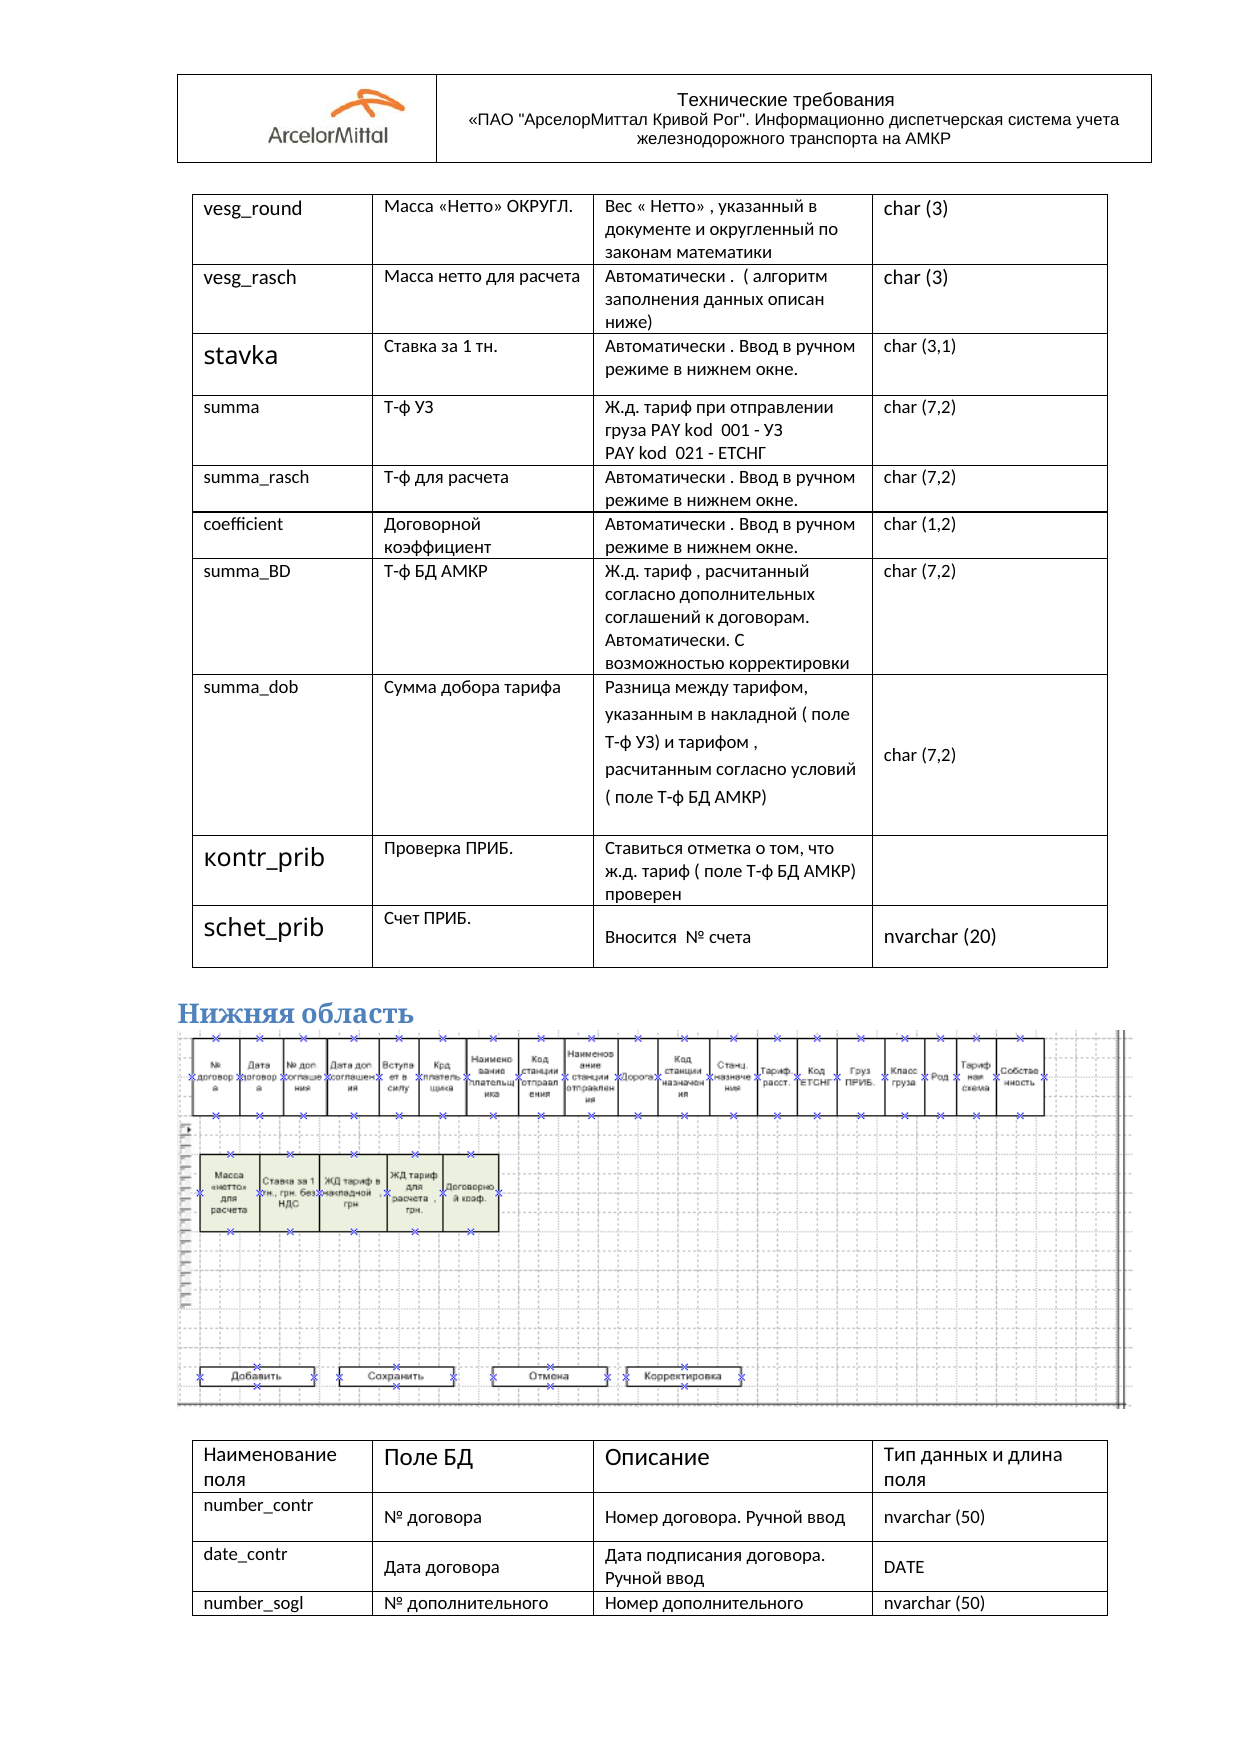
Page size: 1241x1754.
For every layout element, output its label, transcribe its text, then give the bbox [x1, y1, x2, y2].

table_cell nvarchar (20) [873, 906, 1107, 967]
table_cell Ж.д. тариф , расчитанный согласно дополнительных соглашений к договорам. Автоматически. С возможностью корректировки [594, 559, 872, 674]
table_cell № дополнительного соглашения [373, 1592, 593, 1614]
table_cell Номер договора. Ручной ввод [594, 1493, 872, 1541]
table_cell nvarchar (50) [873, 1493, 1107, 1541]
table_cell nvarchar (50) [873, 1592, 1107, 1614]
table_cell number_contr [193, 1493, 372, 1541]
table_cell Ставиться отметка о том, что ж.д. тариф ( поле Т-ф БД АМКР) проверен [594, 836, 872, 905]
table_cell кontr_prib [193, 836, 372, 905]
table_header Наименование поля [193, 1441, 372, 1492]
table_cell Вносится № счета [594, 906, 872, 967]
table_cell Т-ф УЗ [373, 396, 593, 464]
table_cell Масса нетто для расчета [373, 265, 593, 333]
table_cell char (3) [873, 265, 1107, 333]
table_cell Ставка за 1 тн. [373, 334, 593, 395]
table_cell vesg_rasch [193, 265, 372, 333]
table_cell Автоматически . Ввод в ручном режиме в нижнем окне. [594, 513, 872, 558]
table_cell № договора [373, 1493, 593, 1541]
table_cell Договорной коэффициент [373, 513, 593, 558]
text Нижняя область [177, 999, 1152, 1030]
picture [177, 1030, 1134, 1409]
table_cell char (7,2) [873, 675, 1107, 835]
table_cell Т-ф для расчета [373, 466, 593, 511]
table_cell Счет ПРИБ. [373, 906, 593, 967]
table_cell [873, 836, 1107, 905]
table_cell summa_rasch [193, 466, 372, 511]
table_cell Т-ф БД АМКР [373, 559, 593, 674]
table_cell Разница между тарифом, указанным в накладной ( поле Т-ф УЗ) и тарифом , расчитанным согласно условий ( поле Т-ф БД АМКР) [594, 675, 872, 835]
table_cell char (7,2) [873, 466, 1107, 511]
table_cell char (7,2) [873, 396, 1107, 464]
table_header Поле БД [373, 1441, 593, 1492]
table_cell Вес « Нетто» , указанный в документе и округленный по законам математики [594, 195, 872, 263]
table_cell stavka [193, 334, 372, 395]
table_cell schet_prib [193, 906, 372, 967]
table_cell char (3) [873, 195, 1107, 263]
picture [254, 75, 413, 148]
table_cell DATE [873, 1542, 1107, 1591]
table_cell Автоматически . Ввод в ручном режиме в нижнем окне. [594, 466, 872, 511]
table_cell char (3,1) [873, 334, 1107, 395]
table_cell char (1,2) [873, 513, 1107, 558]
table_cell Дата договора [373, 1542, 593, 1591]
table_cell vesg_round [193, 195, 372, 263]
table_cell Автоматически . ( алгоритм заполнения данных описан ниже) [594, 265, 872, 333]
table_header Описание [594, 1441, 872, 1492]
table_cell summa [193, 396, 372, 464]
table_cell Ж.д. тариф при отправлении груза PAY kod 001 - УЗ PAY kod 021 - ЕТСНГ [594, 396, 872, 464]
table_cell Дата подписания договора. Ручной ввод [594, 1542, 872, 1591]
table_cell coefficient [193, 513, 372, 558]
table_cell Номер дополнительного соглашения. Ручной ввод [594, 1592, 872, 1614]
table_cell summa_BD [193, 559, 372, 674]
table_cell Сумма добора тарифа [373, 675, 593, 835]
table_cell number_sogl [193, 1592, 372, 1614]
table_cell char (7,2) [873, 559, 1107, 674]
table_header Тип данных и длина поля [873, 1441, 1107, 1492]
table_cell date_contr [193, 1542, 372, 1591]
table_cell Проверка ПРИБ. [373, 836, 593, 905]
table_cell summa_dob [193, 675, 372, 835]
table_cell Автоматически . Ввод в ручном режиме в нижнем окне. [594, 334, 872, 395]
table_cell Масса «Нетто» ОКРУГЛ. [373, 195, 593, 263]
